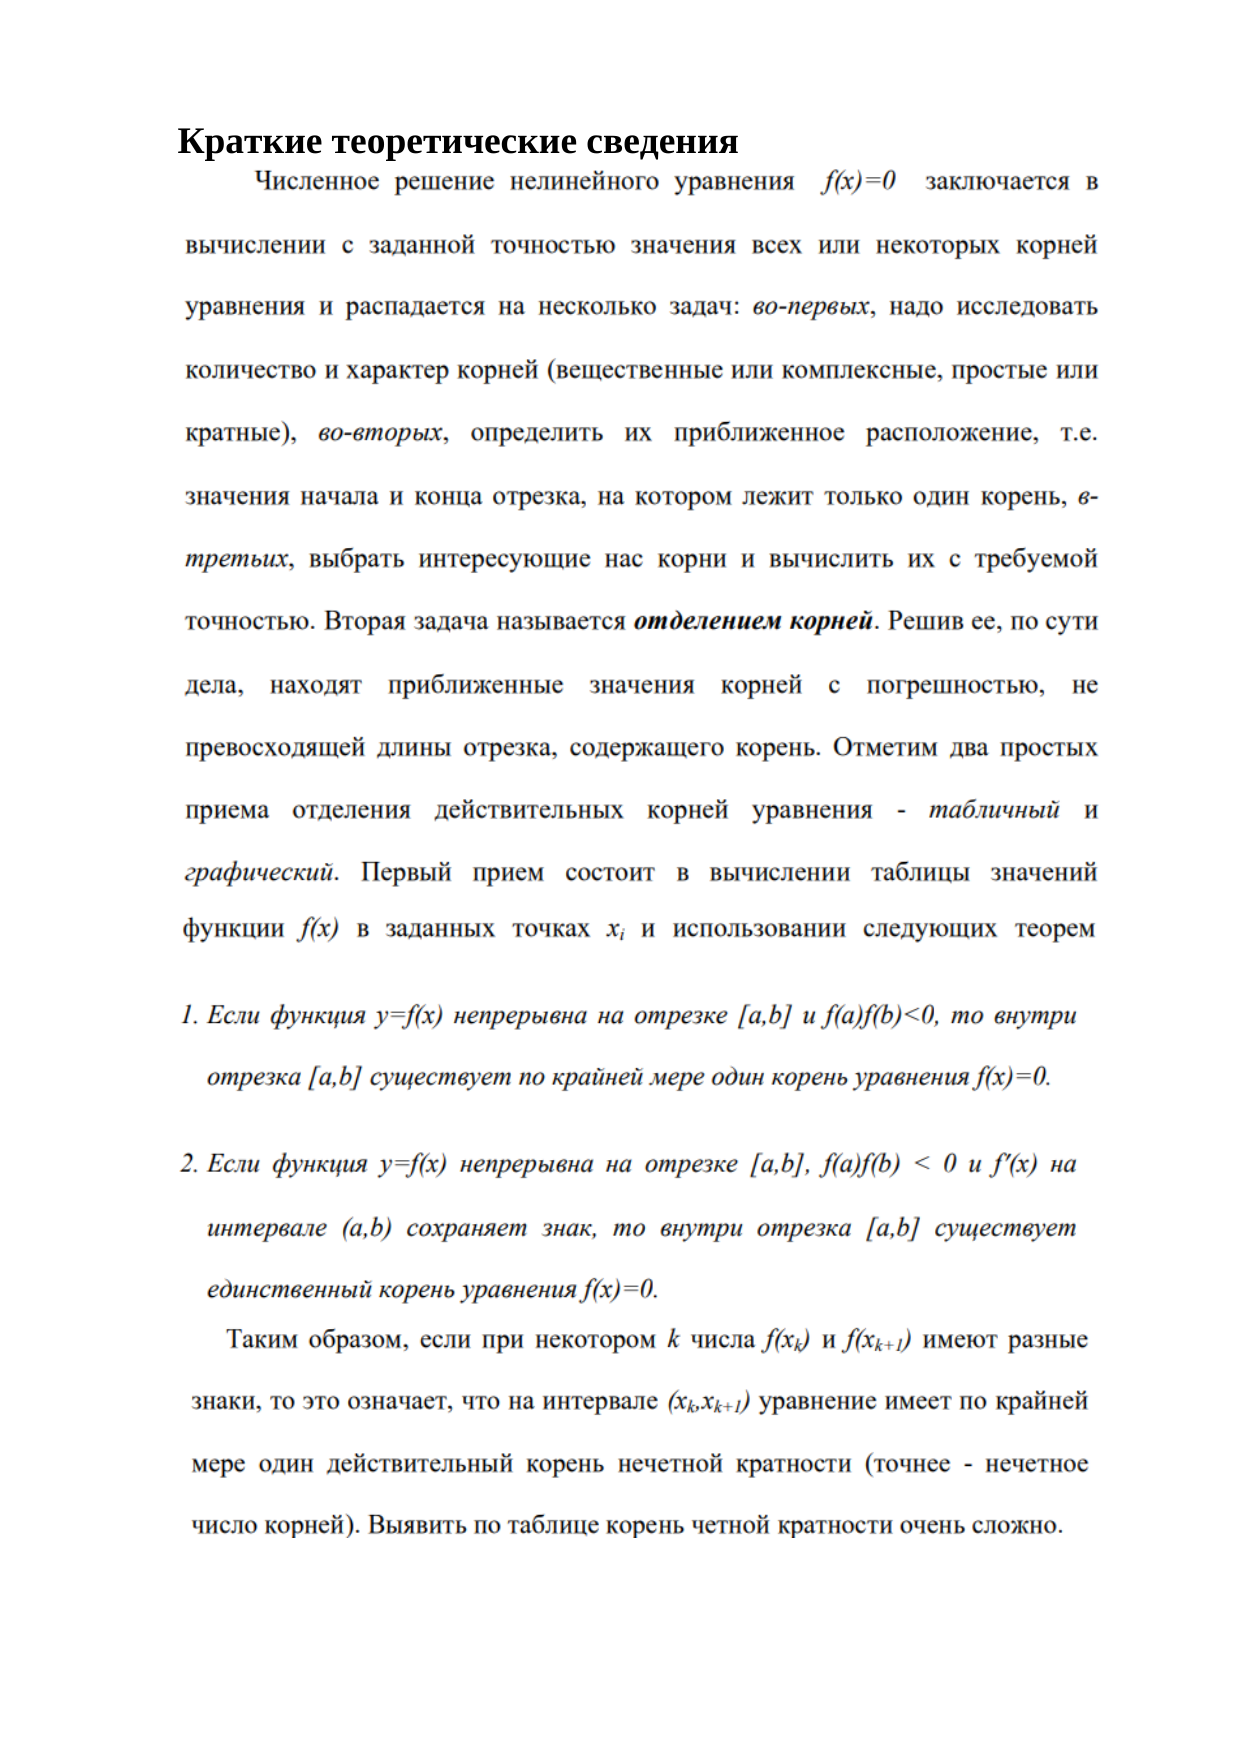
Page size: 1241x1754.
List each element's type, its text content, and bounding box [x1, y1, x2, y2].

picture [177, 163, 1121, 957]
text Краткие теоретические сведения [177, 118, 1152, 161]
picture [177, 990, 1099, 1538]
